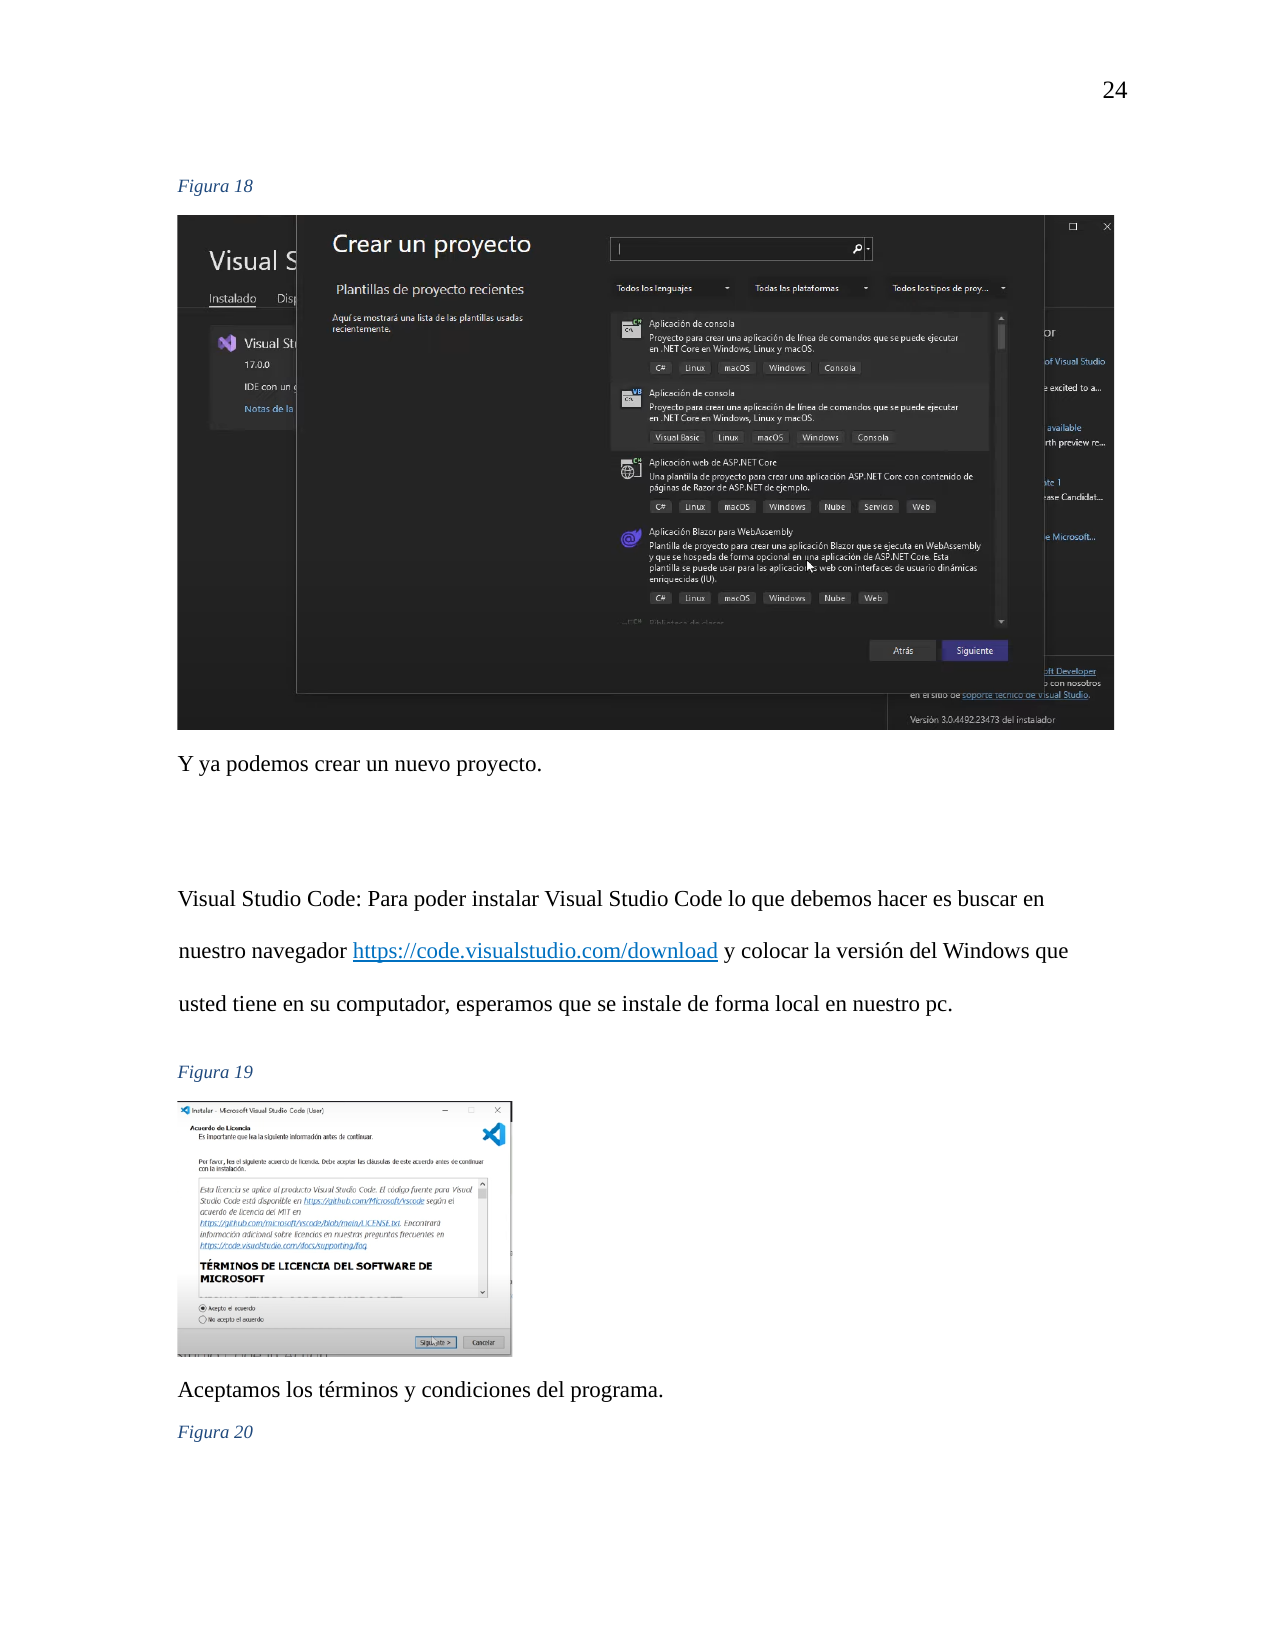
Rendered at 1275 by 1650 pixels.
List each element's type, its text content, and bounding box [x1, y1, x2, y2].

picture [177, 1101, 513, 1357]
text Y ya podemos crear un nuevo proyecto. [177, 749, 1114, 776]
text Aceptamos los términos y condiciones del programa. [177, 1376, 1114, 1403]
text Visual Studio Code: Para poder instalar Visual Studio Code lo que debemos hacer es buscar en nuestro navegador https://code.visualstudio.com/download y colocar la versión del Windows que usted tiene en su computador, esperamos que se instale de forma local en nuestro pc. [177, 885, 1114, 1017]
text Figura 18 [177, 174, 1114, 196]
text Figura 20 [177, 1421, 1114, 1443]
text Figura 19 [177, 1061, 1114, 1082]
picture [177, 215, 1115, 730]
